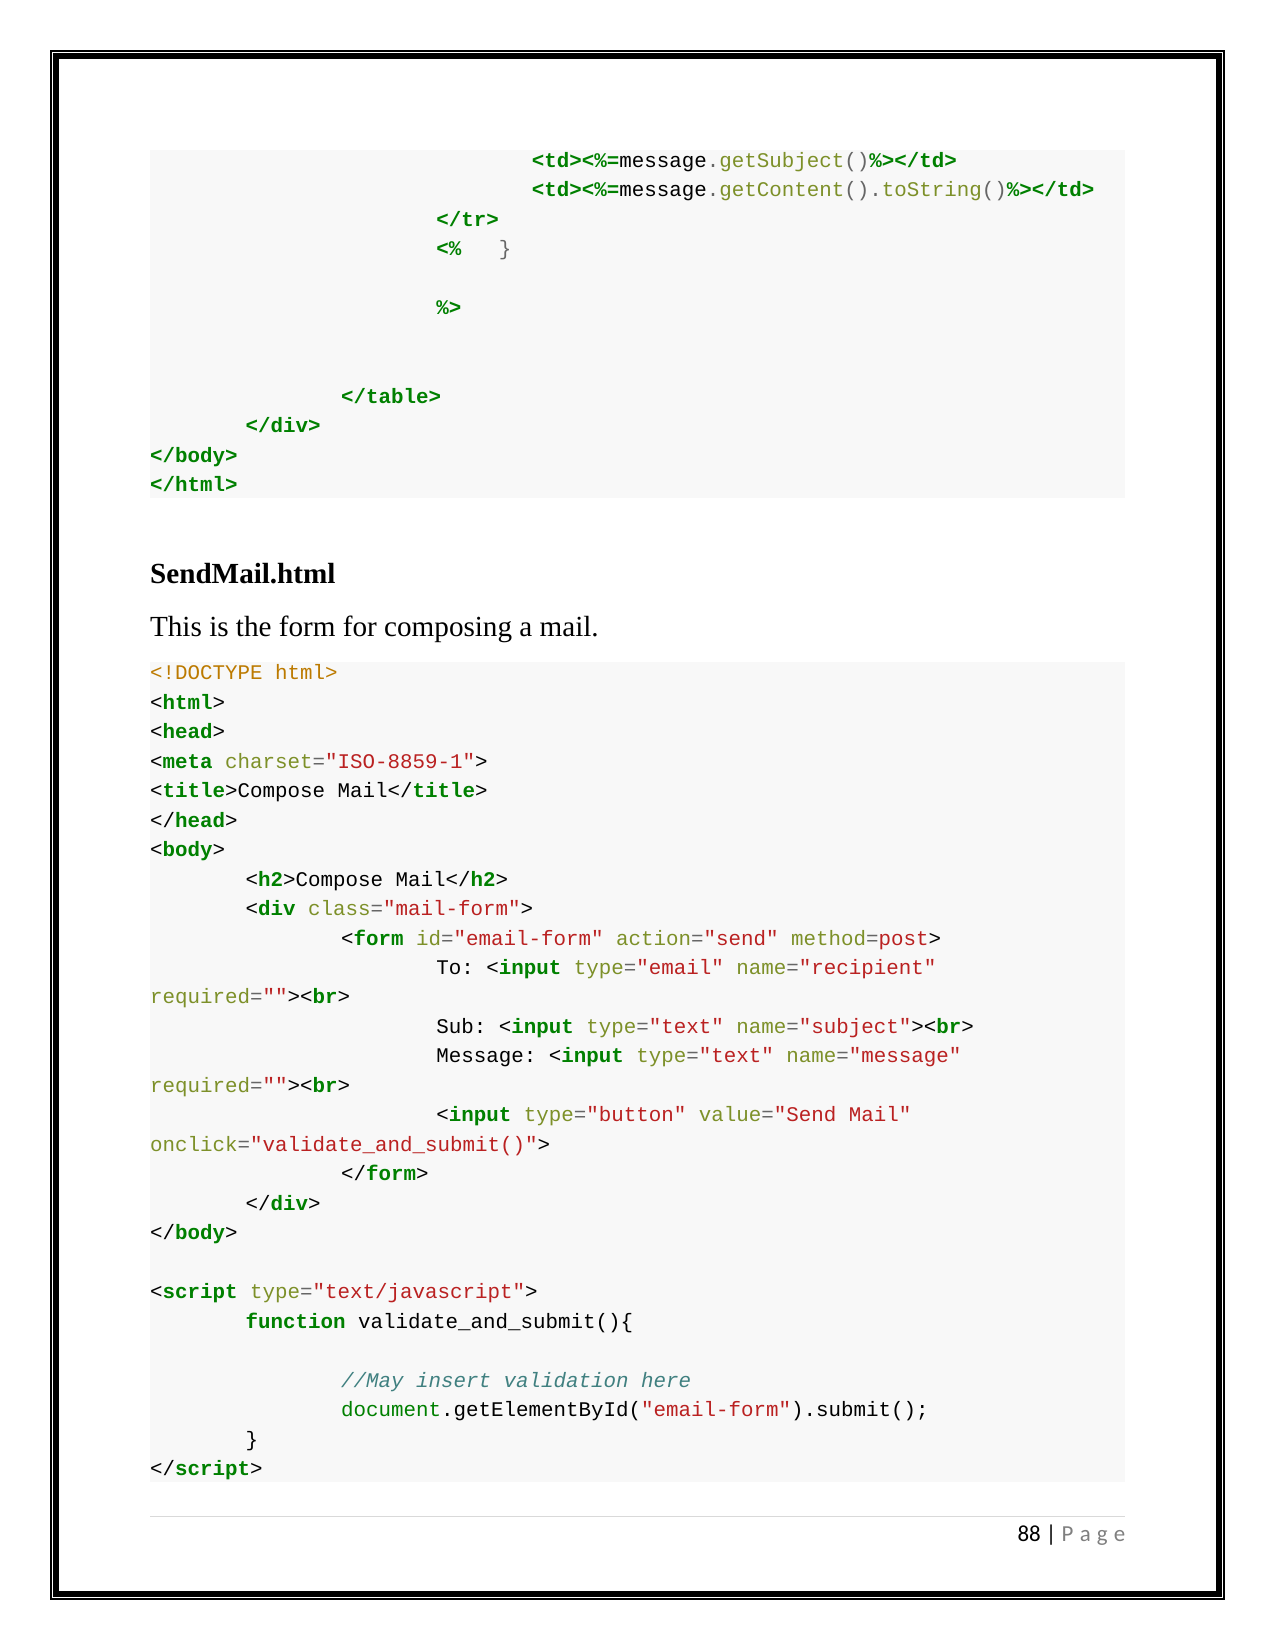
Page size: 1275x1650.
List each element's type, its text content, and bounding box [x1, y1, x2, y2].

text <form id="email-form" action="send" method=post> [150, 927, 1125, 951]
text document.getElementById("email-form").submit(); [150, 1399, 1125, 1423]
text <input type="button" value="Send Mail" onclick="validate_and_submit()"> [150, 1104, 1125, 1157]
text </tr> [150, 209, 1125, 233]
text //May insert validation here [150, 1370, 1125, 1393]
text <% } [150, 238, 1125, 262]
text function validate_and_submit(){ [150, 1311, 1125, 1334]
text </head> [150, 809, 1125, 833]
text </div> [150, 415, 1125, 439]
text Sub: <input type="text" name="subject"><br> [150, 1016, 1125, 1039]
text <meta charset="ISO-8859-1"> [150, 751, 1125, 774]
text <title>Compose Mail</title> [150, 780, 1125, 804]
text </form> [150, 1163, 1125, 1187]
text <h2>Compose Mail</h2> [150, 868, 1125, 892]
text </body> [150, 1222, 1125, 1246]
text SendMail.html [150, 557, 1125, 590]
text To: <input type="email" name="recipient" required=""><br> [150, 957, 1125, 1010]
text <script type="text/javascript"> [150, 1281, 1125, 1305]
text <td><%=message.getContent().toString()%></td> [150, 179, 1125, 203]
text </table> [150, 386, 1125, 409]
text <td><%=message.getSubject()%></td> [150, 150, 1125, 174]
text </html> [150, 474, 1125, 498]
text </script> [150, 1458, 1125, 1482]
text </div> [150, 1193, 1125, 1216]
text } [150, 1429, 1125, 1452]
text <head> [150, 721, 1125, 745]
text </body> [150, 445, 1125, 468]
text <html> [150, 692, 1125, 715]
text <div class="mail-form"> [150, 898, 1125, 922]
text %> [150, 297, 1125, 321]
text This is the form for composing a mail. [150, 609, 1125, 643]
text <!DOCTYPE html> [150, 662, 1125, 686]
text Message: <input type="text" name="message" required=""><br> [150, 1045, 1125, 1098]
text <body> [150, 839, 1125, 863]
